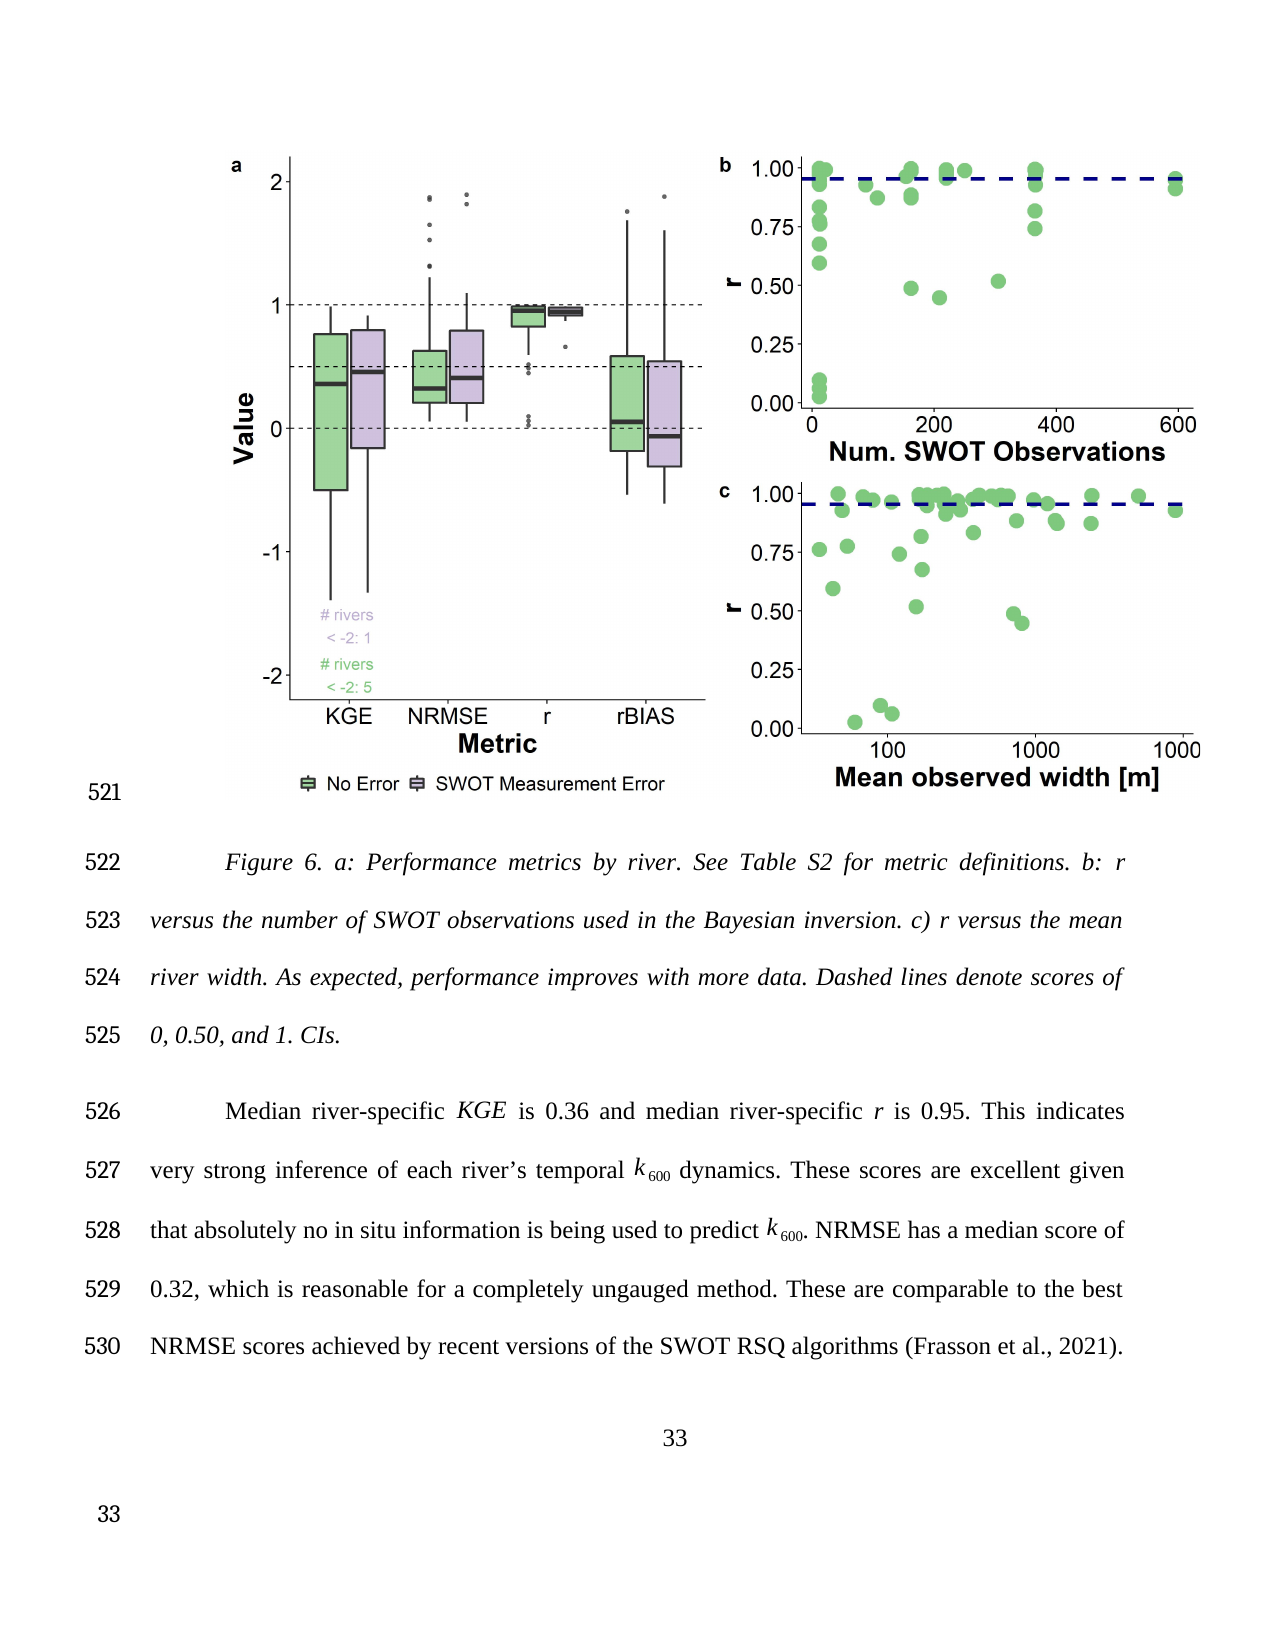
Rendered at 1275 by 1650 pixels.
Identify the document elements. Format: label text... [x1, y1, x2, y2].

text Figure 6. a: Performance metrics by river. See Table S2 for metric definitions. b: r versus the number of SWOT observations used in the Bayesian inversion. c) r versus the mean river width. As expected, performance improves with more data. Dashed lines denote scores of 0, 0.50, and 1. CIs. [150, 847, 1125, 1049]
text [150, 1096, 1125, 1360]
picture [225, 150, 1200, 800]
